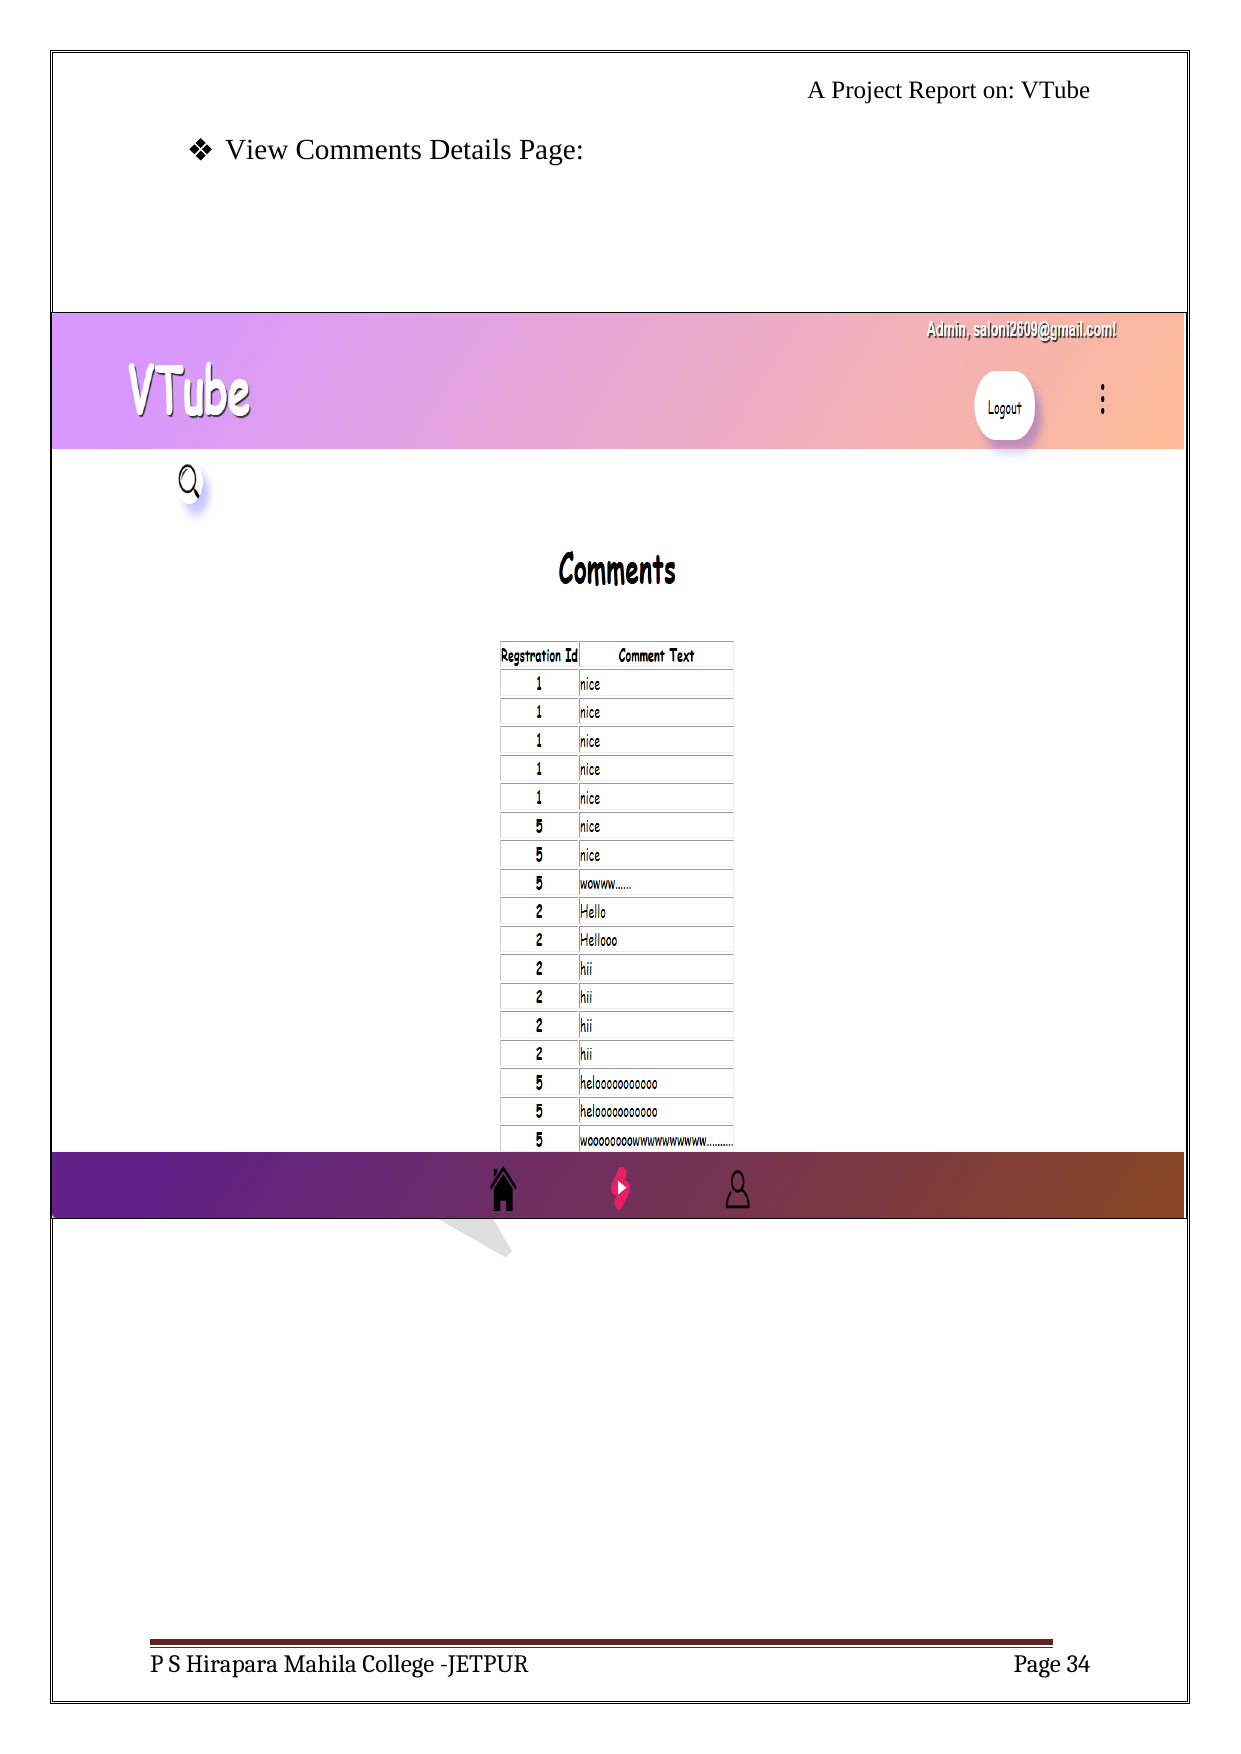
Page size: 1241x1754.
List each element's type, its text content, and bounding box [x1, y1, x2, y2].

picture [52, 313, 1186, 1218]
list View Comments Details Page: [187, 132, 1090, 166]
